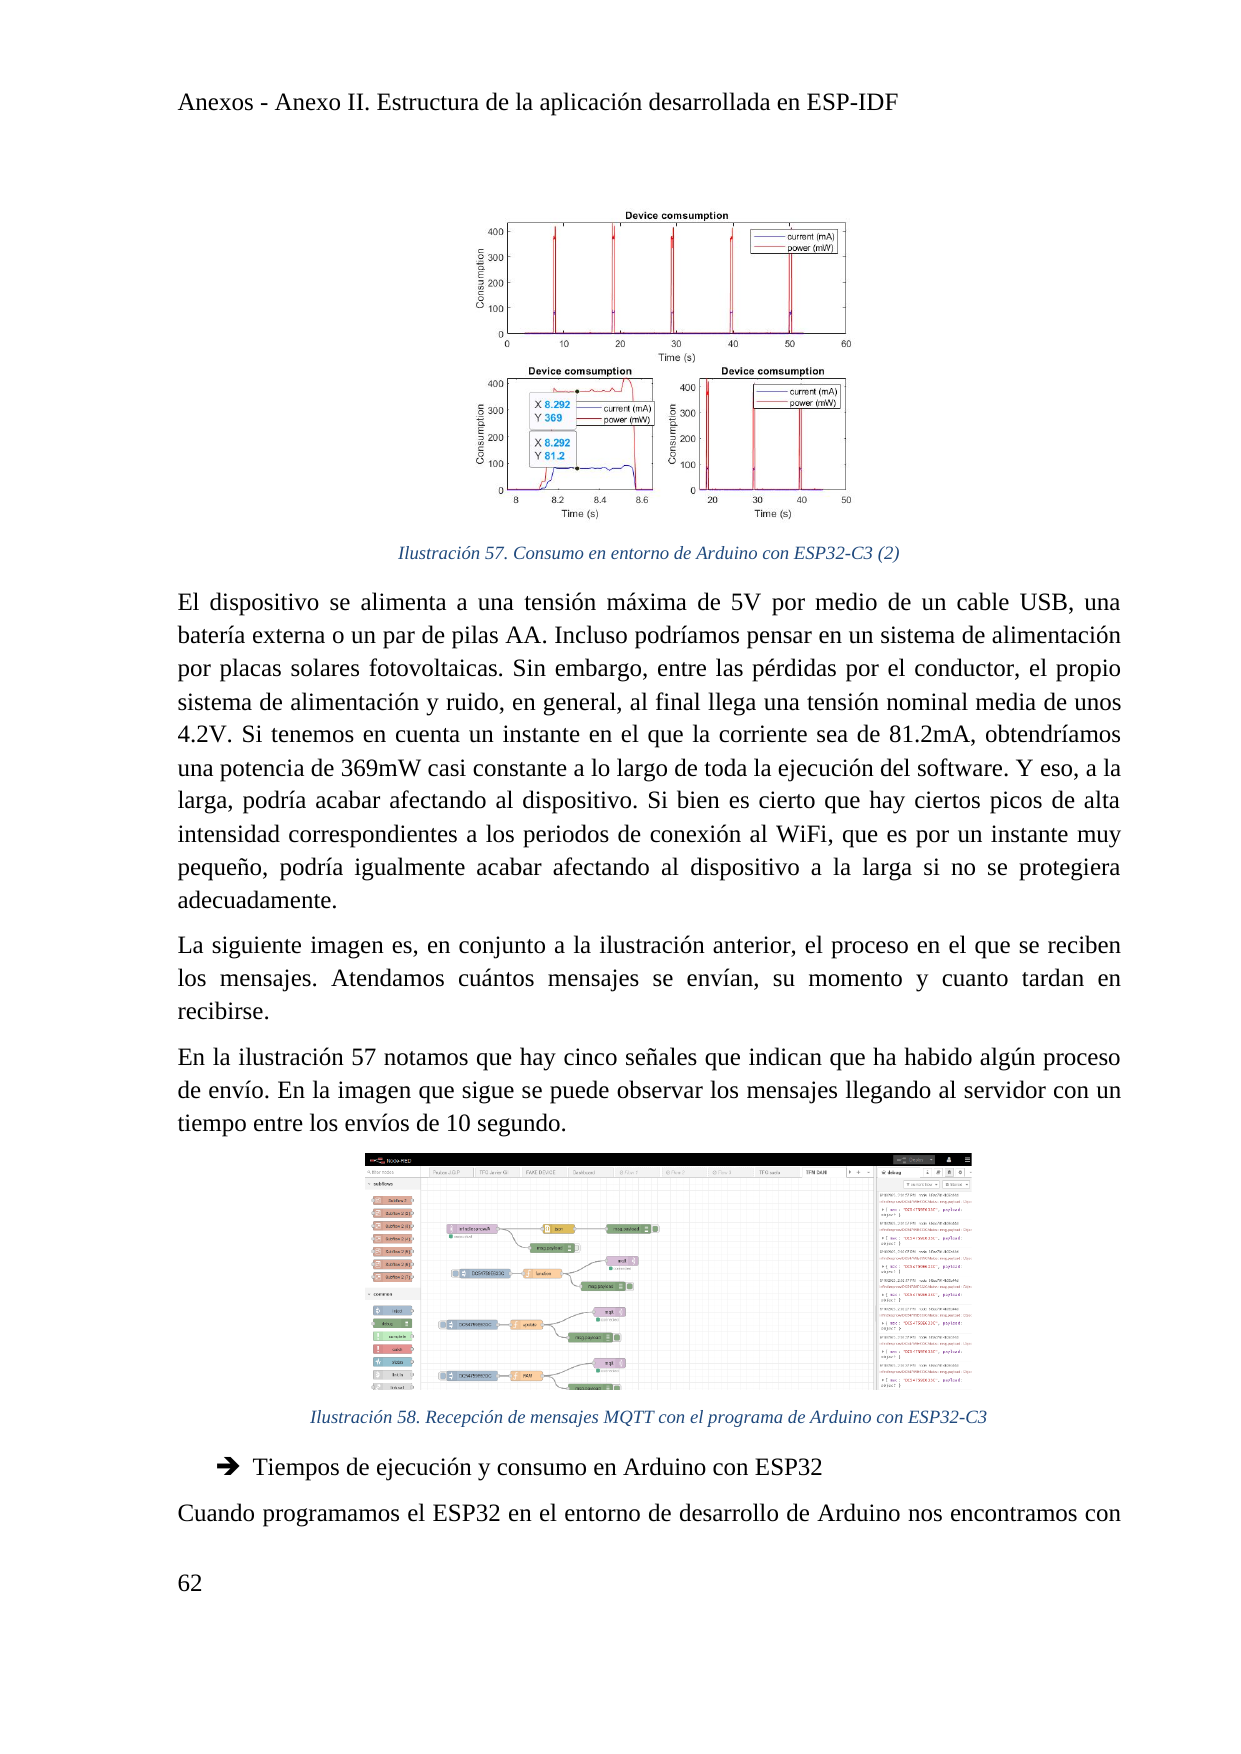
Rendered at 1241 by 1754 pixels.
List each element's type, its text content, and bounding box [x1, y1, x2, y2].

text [177, 1498, 1122, 1526]
picture [365, 1153, 972, 1390]
text Ilustración 58. Recepción de mensajes MQTT con el programa de Arduino con ESP32-C3 [177, 1406, 1122, 1428]
text La siguiente imagen es, en conjunto a la ilustración anterior, el proceso en el que se reciben los mensajes. Atendamos cuántos mensajes se envían, su momento y cuanto tardan en recibirse. [177, 930, 1122, 1025]
picture [450, 198, 887, 526]
text El dispositivo se alimenta a una tensión máxima de 5V por medio de un cable USB, una batería externa o un par de pilas AA. Incluso podríamos pensar en un sistema de alimentación por placas solares fotovoltaicas. Sin embargo, entre las pérdidas por el conductor, el propio sistema de alimentación y ruido, en general, al final llega una tensión nominal media de unos 4.2V. Si tenemos en cuenta un instante en el que la corriente sea de 81.2mA, obtendríamos una potencia de 369mW casi constante a lo largo de toda la ejecución del software. Y eso, a la larga, podría acabar afectando al dispositivo. Si bien es cierto que hay ciertos picos de alta intensidad correspondientes a los periodos de conexión al WiFi, que es por un instante muy pequeño, podría igualmente acabar afectando al dispositivo a la larga si no se protegiera adecuadamente. [177, 587, 1122, 913]
text En la ilustración 57 notamos que hay cinco señales que indican que ha habido algún proceso de envío. En la imagen que sigue se puede observar los mensajes llegando al servidor con un tiempo entre los envíos de 10 segundo. [177, 1042, 1122, 1137]
text Ilustración 57. Consumo en entorno de Arduino con ESP32-C3 (2) [177, 542, 1122, 563]
list Tiempos de ejecución y consumo en Arduino con ESP32 [215, 1452, 1122, 1481]
